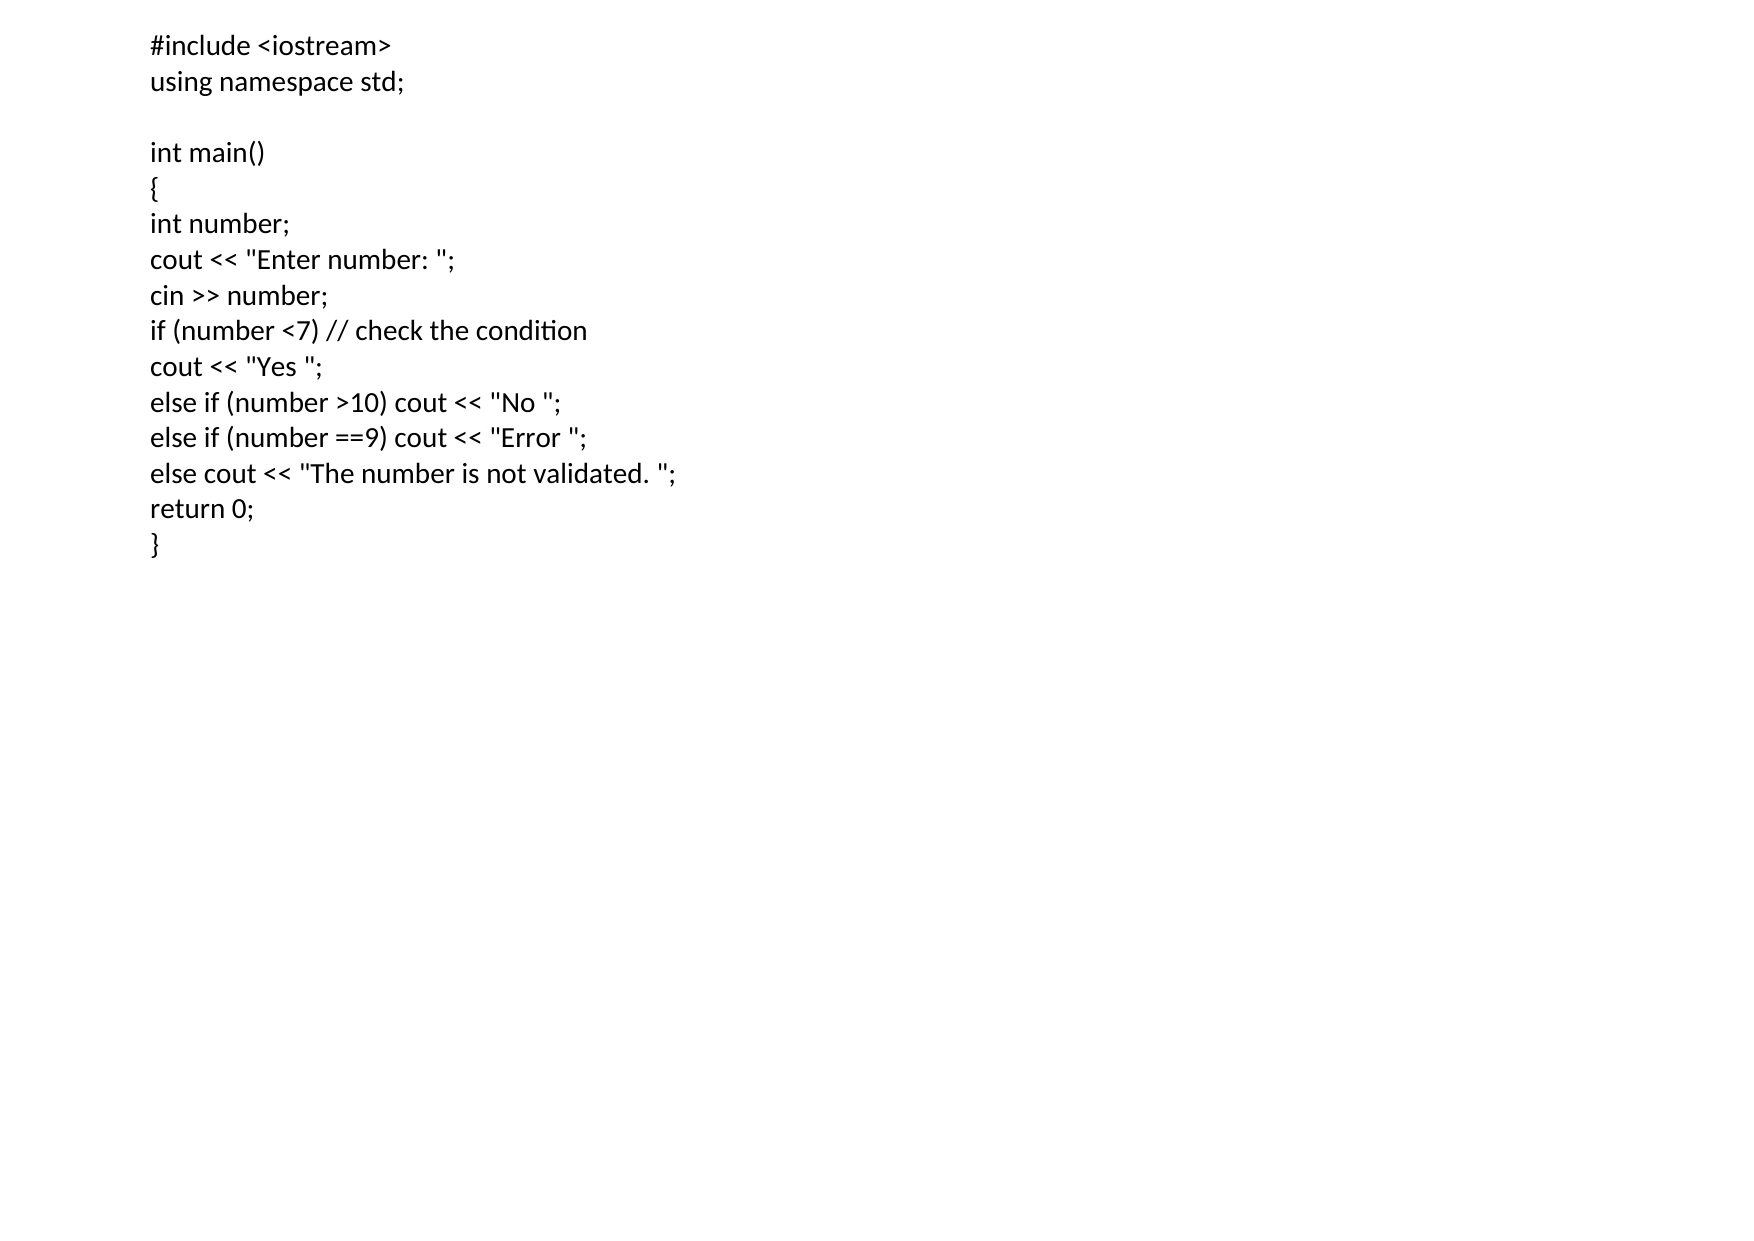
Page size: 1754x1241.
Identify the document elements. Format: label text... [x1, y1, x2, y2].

text else if (number >10) cout << "No "; [150, 384, 1604, 419]
text cin >> number; [150, 277, 1604, 312]
text #include <iostream> [150, 27, 1604, 63]
text if (number <7) // check the condition [150, 312, 1604, 348]
text int main() [150, 134, 1604, 170]
text cout << "Enter number: "; [150, 241, 1604, 277]
text int number; [150, 206, 1604, 241]
text return 0; [150, 491, 1604, 526]
text else if (number ==9) cout << "Error "; [150, 419, 1604, 455]
text } [150, 526, 1604, 562]
text using namespace std; [150, 63, 1604, 99]
text cout << "Yes "; [150, 348, 1604, 384]
text else cout << "The number is not validated. "; [150, 455, 1604, 491]
text { [150, 170, 1604, 206]
